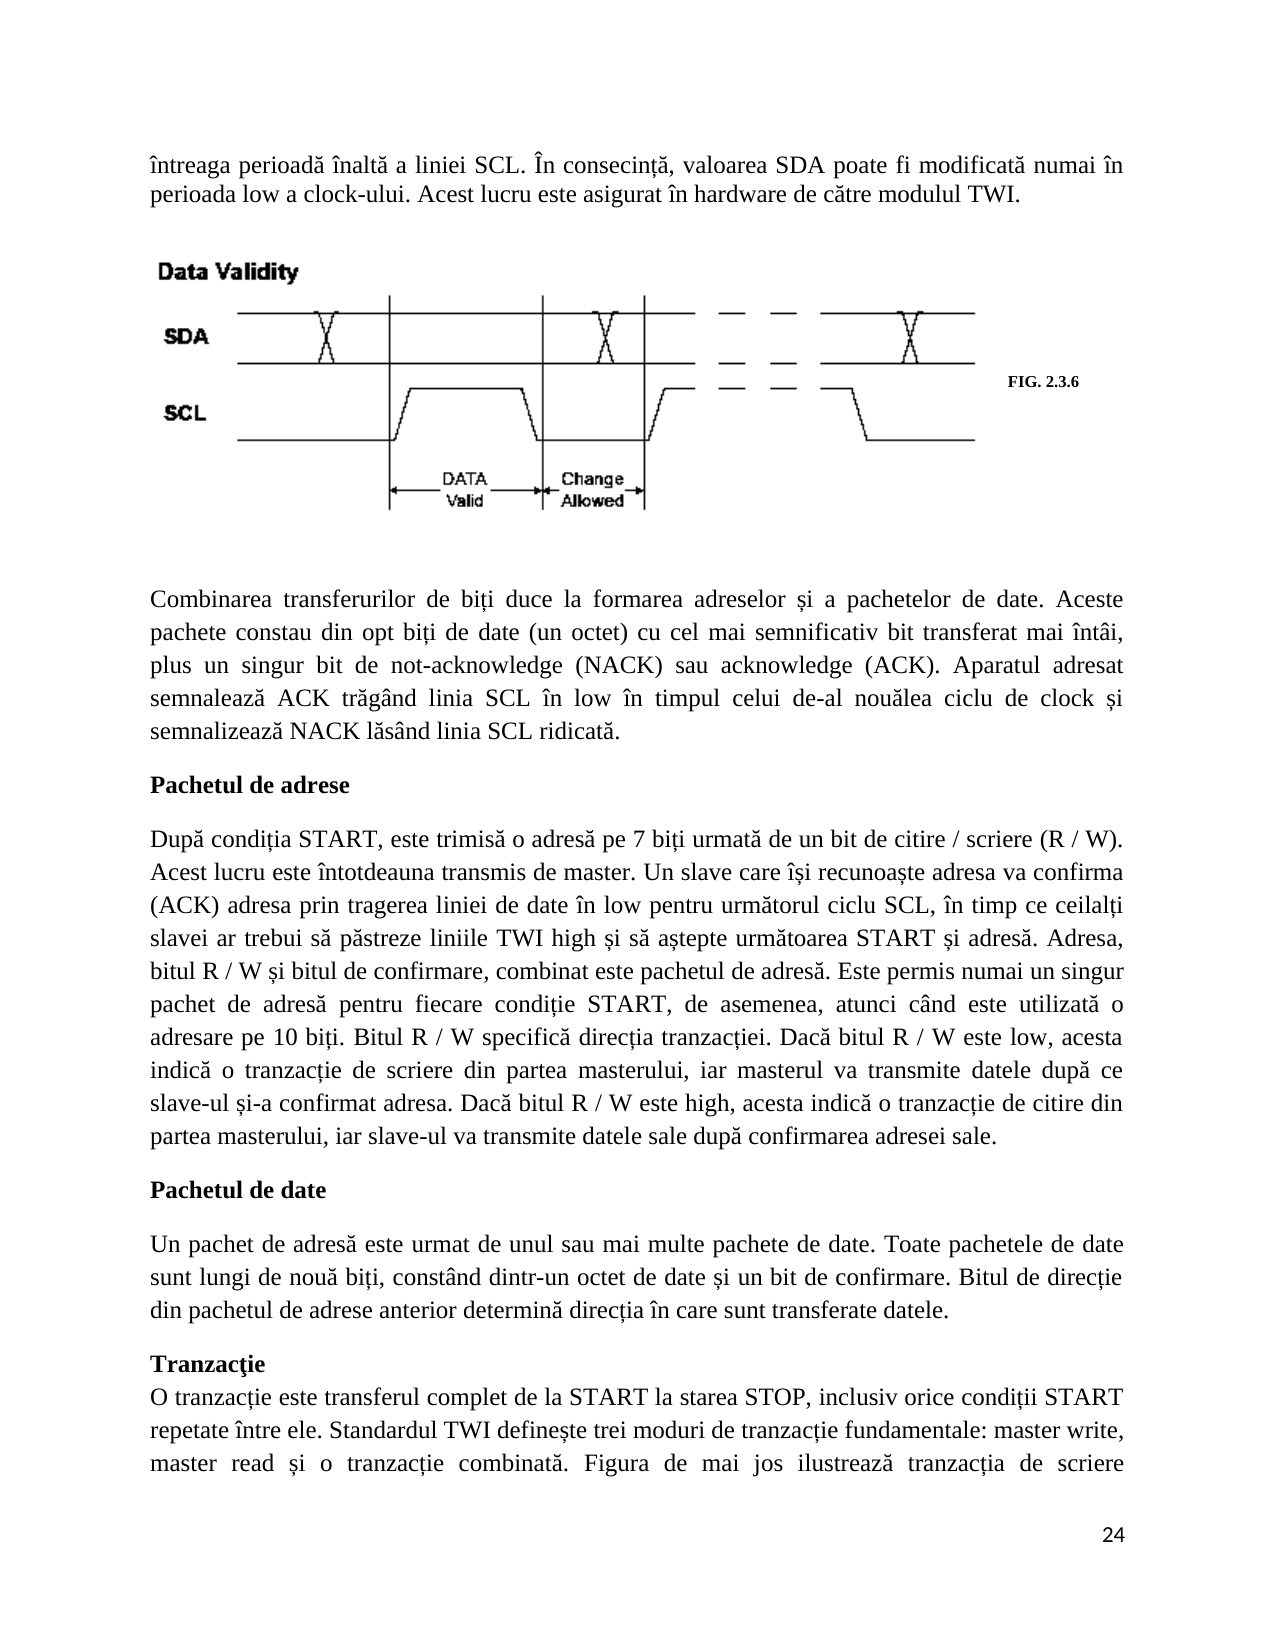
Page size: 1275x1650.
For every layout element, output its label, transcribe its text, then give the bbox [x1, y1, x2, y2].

text Pachetul de date [150, 1175, 1125, 1204]
text Un pachet de adresă este urmat de unul sau mai multe pachete de date. Toate pachetele de date sunt lungi de nouă biți, constând dintr-un octet de date și un bit de confirmare. Bitul de direcție din pachetul de adrese anterior determină direcția în care sunt transferate datele. [150, 1229, 1125, 1324]
text După condiția START, este trimisă o adresă pe 7 biți urmată de un bit de citire / scriere (R / W). Acest lucru este întotdeauna transmis de master. Un slave care își recunoaște adresa va confirma (ACK) adresa prin tragerea liniei de date în low pentru următorul ciclu SCL, în timp ce ceilalți slavei ar trebui să păstreze liniile TWI high și să aștepte următoarea START și adresă. Adresa, bitul R / W și bitul de confirmare, combinat este pachetul de adresă. Este permis numai un singur pachet de adresă pentru fiecare condiție START, de asemenea, atunci când este utilizată o adresare pe 10 biți. Bitul R / W specifică direcția tranzacției. Dacă bitul R / W este low, acesta indică o tranzacție de scriere din partea masterului, iar masterul va transmite datele după ce slave-ul și-a confirmat adresa. Dacă bitul R / W este high, acesta indică o tranzacție de citire din partea masterului, iar slave-ul va transmite datele sale după confirmarea adresei sale. [150, 824, 1125, 1150]
text Combinarea transferurilor de biți duce la formarea adreselor și a pachetelor de date. Aceste pachete constau din opt biți de date (un octet) cu cel mai semnificativ bit transferat mai întâi, plus un singur bit de not-acknowledge (NACK) sau acknowledge (ACK). Aparatul adresat semnalează ACK trăgând linia SCL în low în timpul celui de-al nouălea ciclu de clock și semnalizează NACK lăsând linia SCL ridicată. [150, 584, 1125, 745]
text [150, 150, 1125, 207]
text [150, 1349, 1125, 1477]
text Pachetul de adrese [150, 770, 1125, 799]
